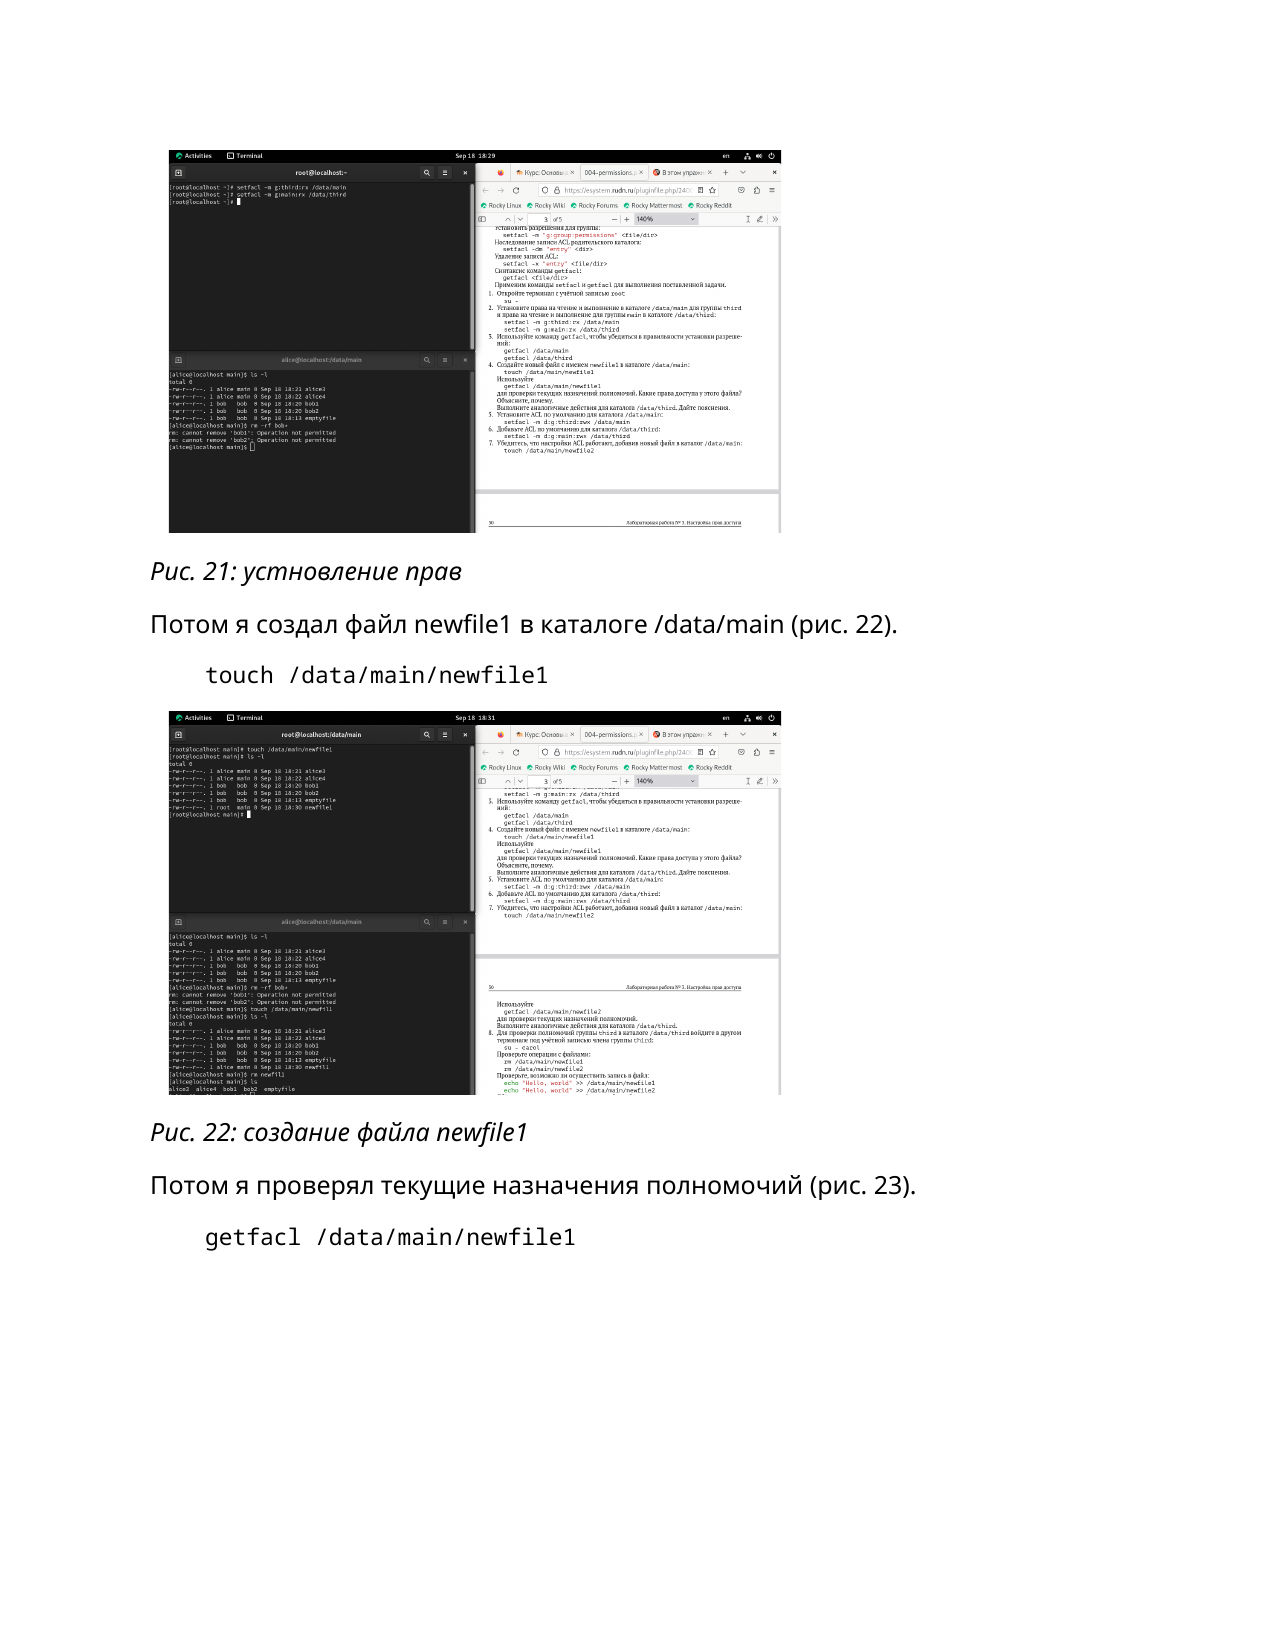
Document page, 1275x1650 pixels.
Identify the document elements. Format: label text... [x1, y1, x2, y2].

picture [168, 150, 782, 533]
text Потом я создал файл newfile1 в каталоге /data/main (рис. 22). [150, 606, 1125, 641]
text Рис. 21: устновление прав [150, 554, 1125, 588]
text Потом я проверял текущие назначения полномочий (рис. 23). [150, 1168, 1125, 1202]
text getfacl /data/main/newfile1 [150, 1221, 1125, 1286]
picture [168, 711, 782, 1095]
text Рис. 22: создание файла newfile1 [150, 1115, 1125, 1149]
text touch /data/main/newfile1 [150, 659, 1125, 691]
